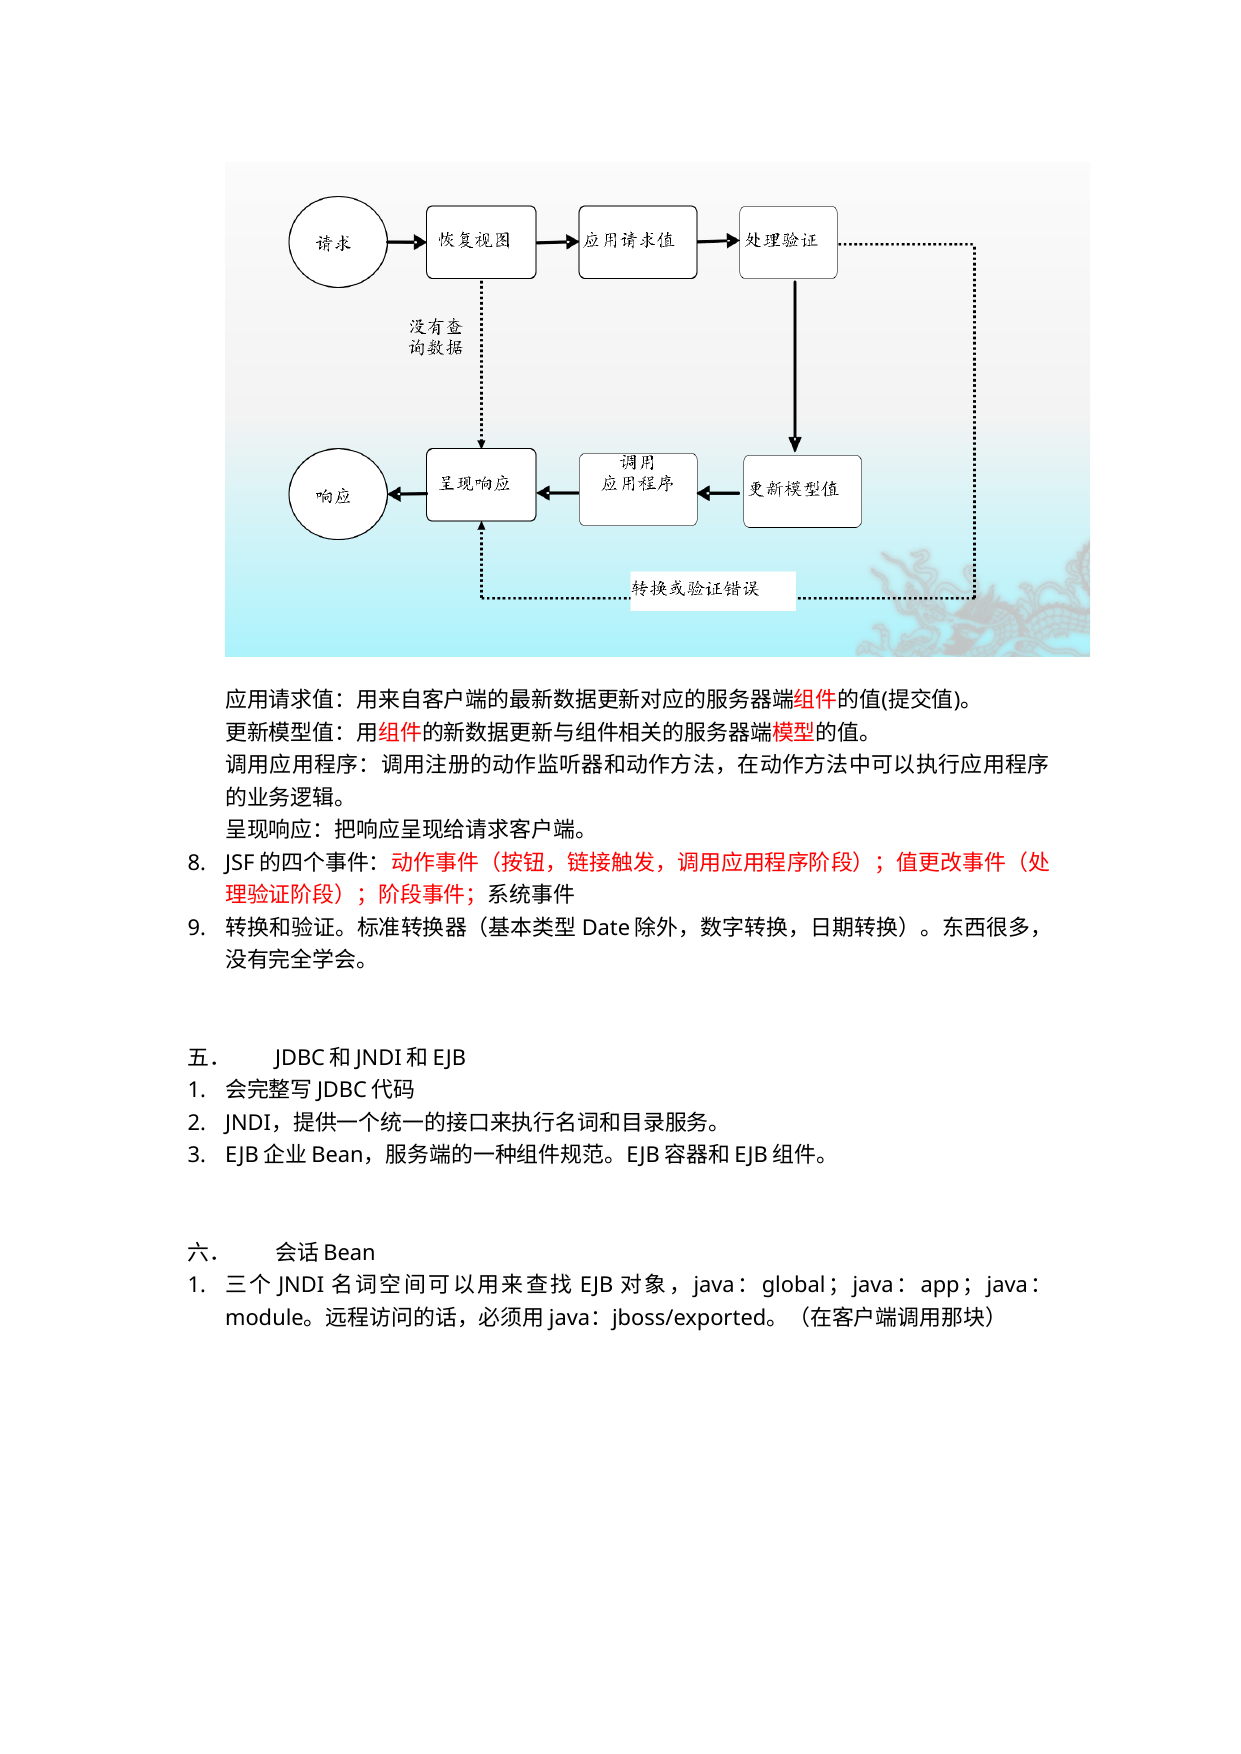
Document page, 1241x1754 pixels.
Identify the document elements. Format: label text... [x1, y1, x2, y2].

list 会完整写JDBC代码 [187, 1072, 1053, 1104]
list JDBC和JNDI和EJB [187, 1039, 1053, 1072]
list JSF的四个事件：动作事件（按钮，链接触发，调用应用程序阶段）；值更改事件（处理验证阶段）；阶段事件；系统事件 [187, 844, 1053, 909]
list 调用应用程序：调用注册的动作监听器和动作方法，在动作方法中可以执行应用程序的业务逻辑。 [225, 747, 1053, 812]
list 呈现响应：把响应呈现给请求客户端。 [225, 812, 1053, 844]
list EJB企业Bean，服务端的一种组件规范。EJB容器和EJB组件。 [187, 1137, 1053, 1169]
picture [225, 162, 1091, 657]
list 转换和验证。标准转换器（基本类型Date除外，数字转换，日期转换）。东西很多，没有完全学会。 [187, 909, 1053, 974]
list 会话Bean [187, 1234, 1053, 1267]
list JNDI，提供一个统一的接口来执行名词和目录服务。 [187, 1104, 1053, 1137]
list 应用请求值：用来自客户端的最新数据更新对应的服务器端组件的值(提交值)。 [225, 682, 1053, 714]
list 更新模型值：用组件的新数据更新与组件相关的服务器端模型的值。 [225, 714, 1053, 747]
list 三个JNDI名词空间可以用来查找EJB对象，java：global；java：app；java：module。远程访问的话，必须用java：jboss/exported。（在客户端调用那块） [187, 1267, 1053, 1332]
